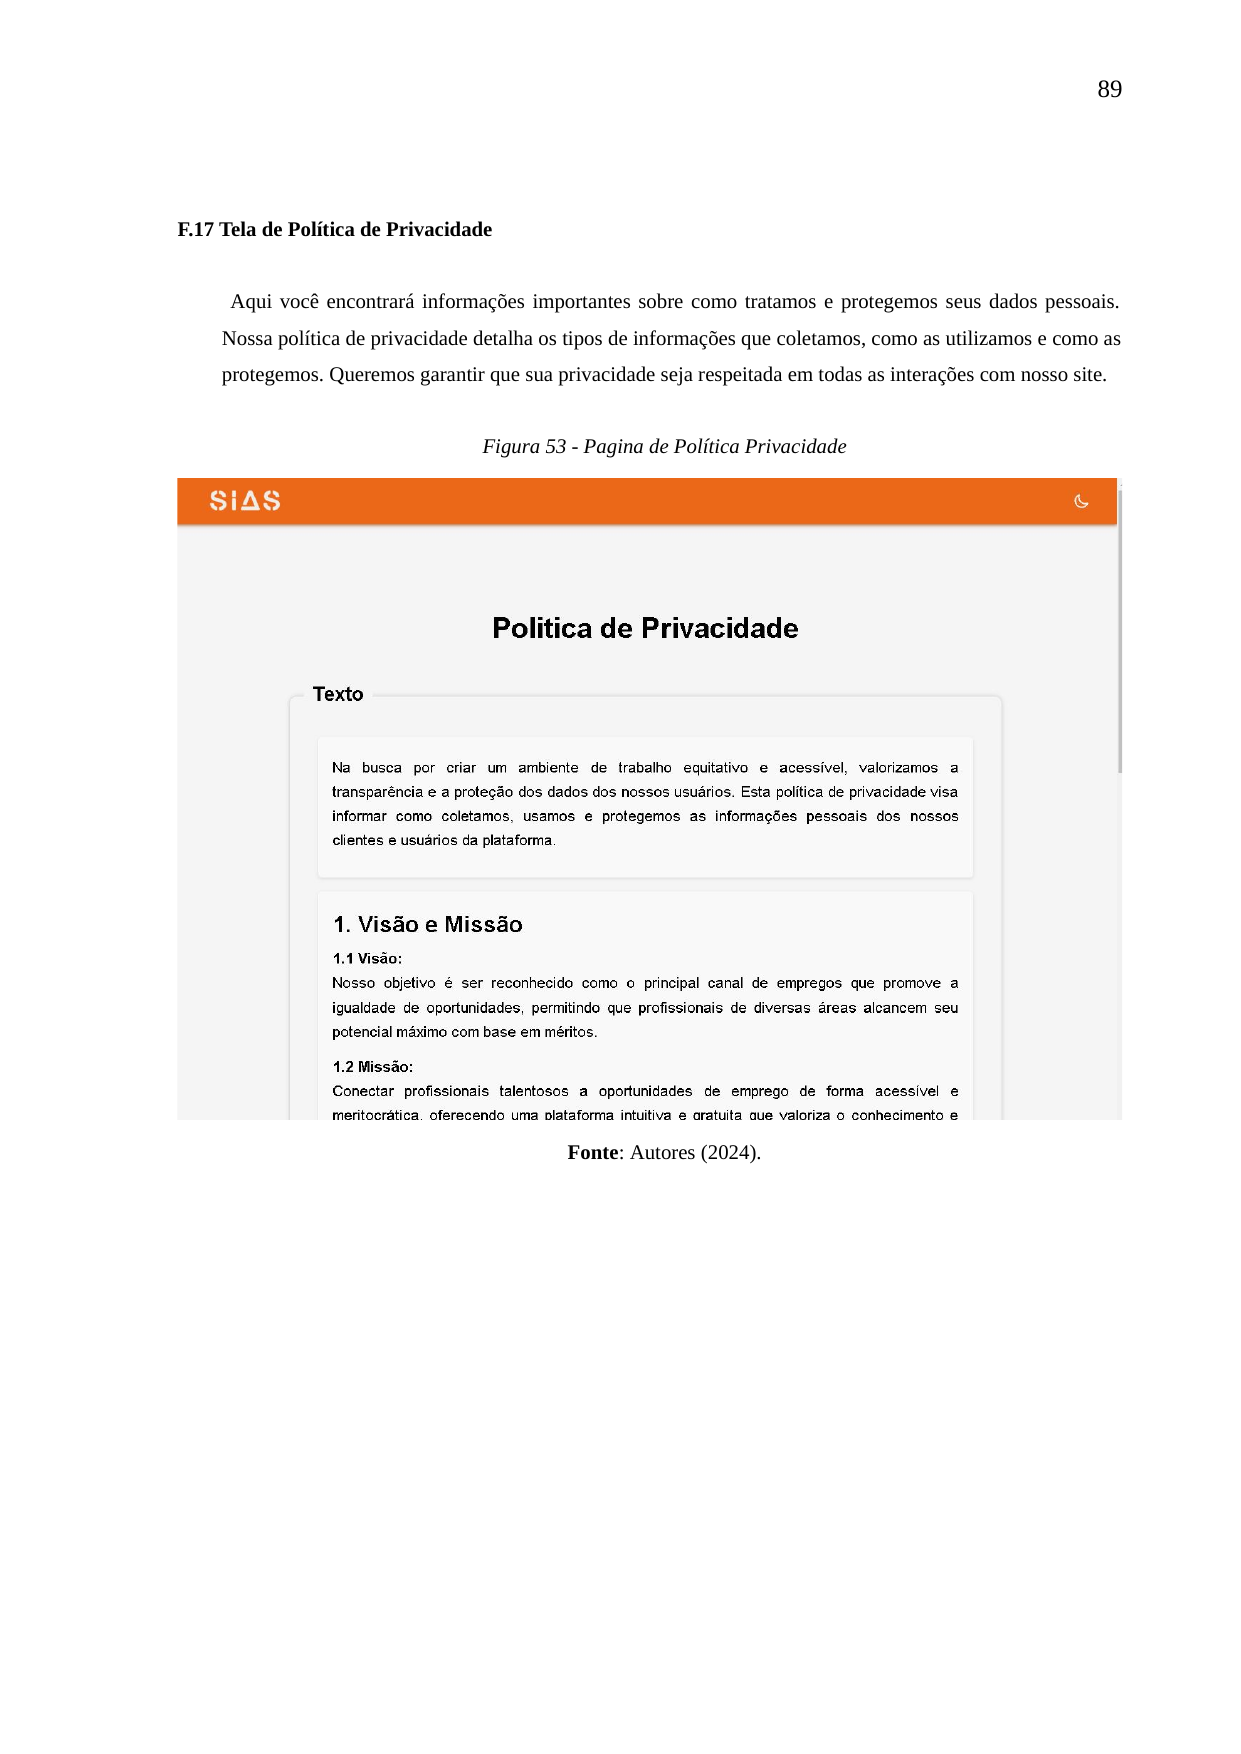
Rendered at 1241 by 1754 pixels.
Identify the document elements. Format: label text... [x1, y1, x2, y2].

picture [177, 478, 1123, 1120]
text Aqui você encontrará informações importantes sobre como tratamos e protegemos seus dados pessoais. Nossa política de privacidade detalha os tipos de informações que coletamos, como as utilizamos e como as protegemos. Queremos garantir que sua privacidade seja respeitada em todas as interações com nosso site. [177, 289, 1122, 386]
text Figura 53 - Pagina de Política Privacidade [177, 434, 1122, 458]
subtitle F.17 Tela de Política de Privacidade [177, 217, 1122, 241]
text Fonte: Autores (2024). [177, 1120, 1122, 1164]
